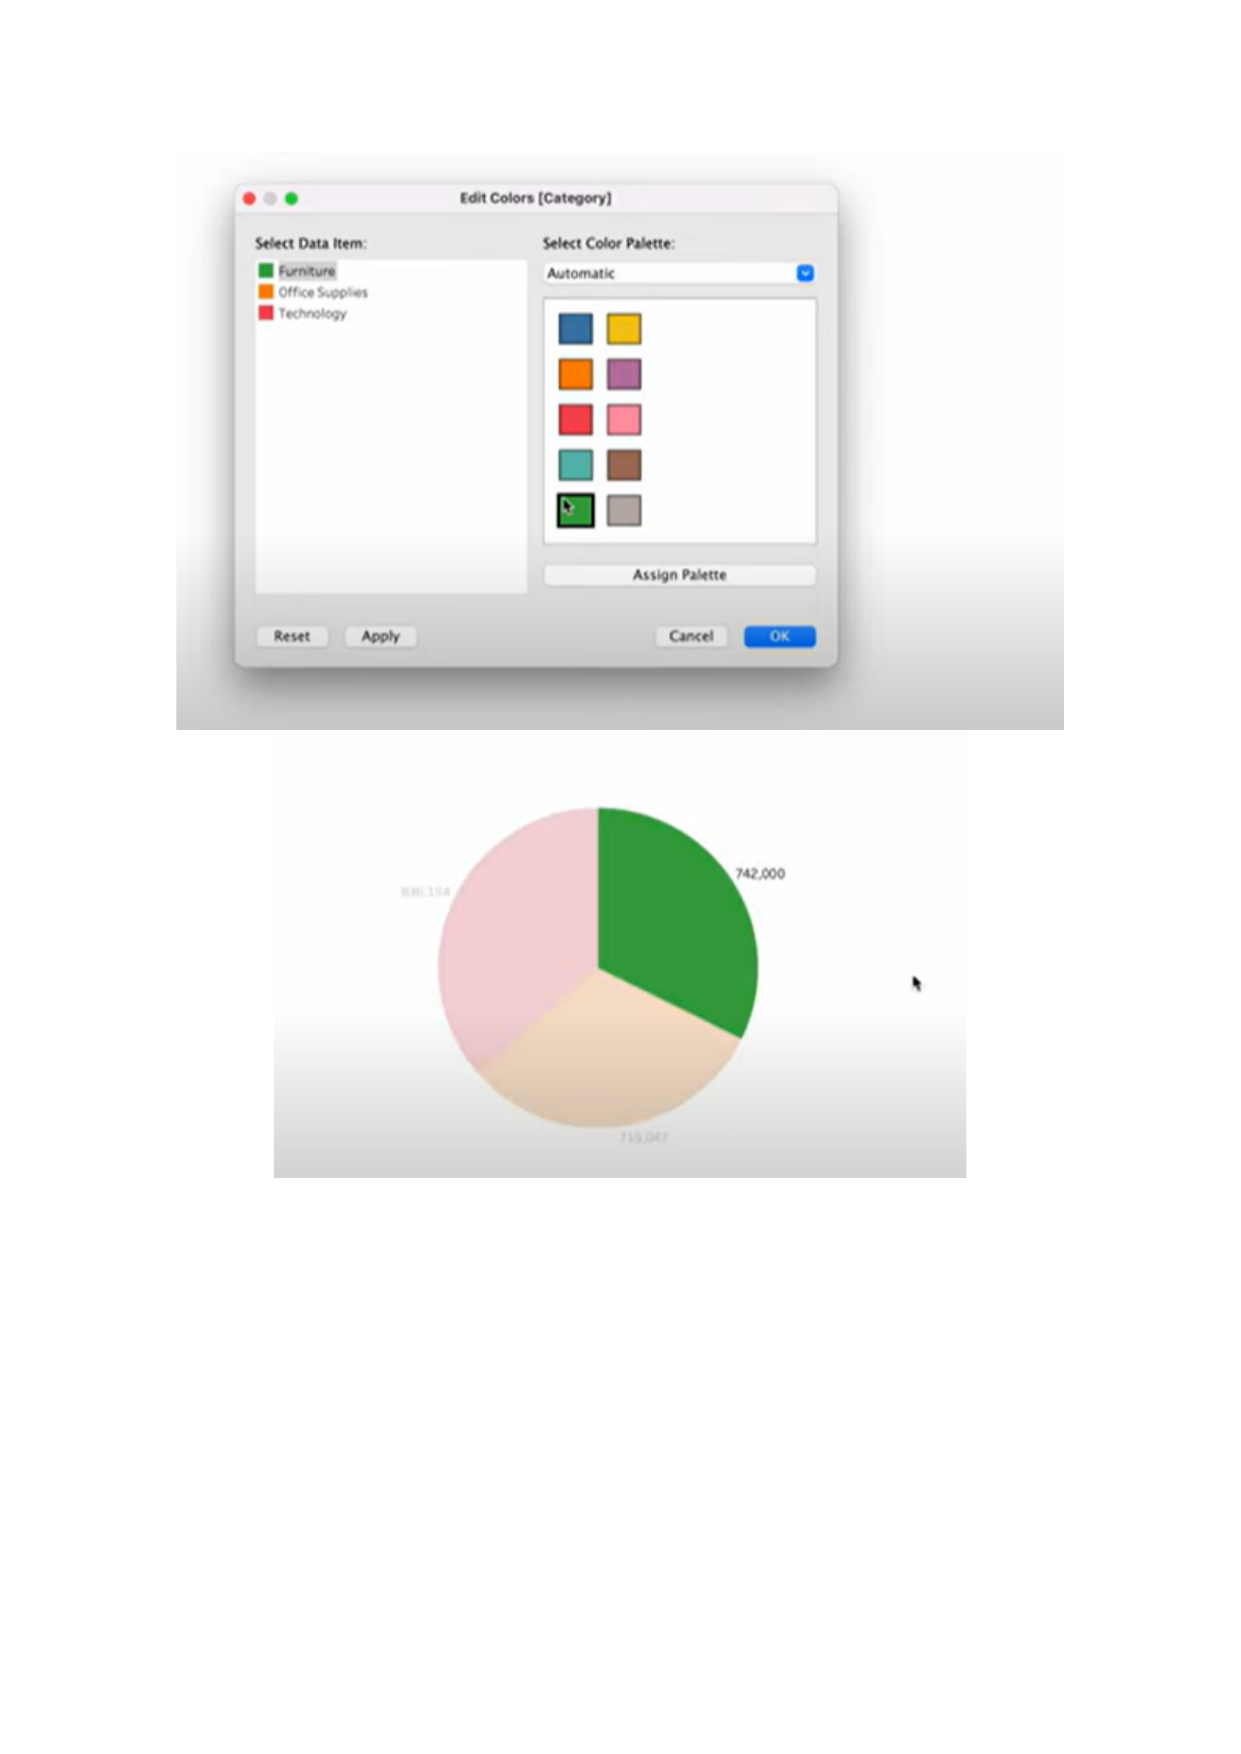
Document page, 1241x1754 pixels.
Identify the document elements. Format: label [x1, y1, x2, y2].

picture [273, 732, 967, 1178]
picture [176, 150, 1064, 730]
